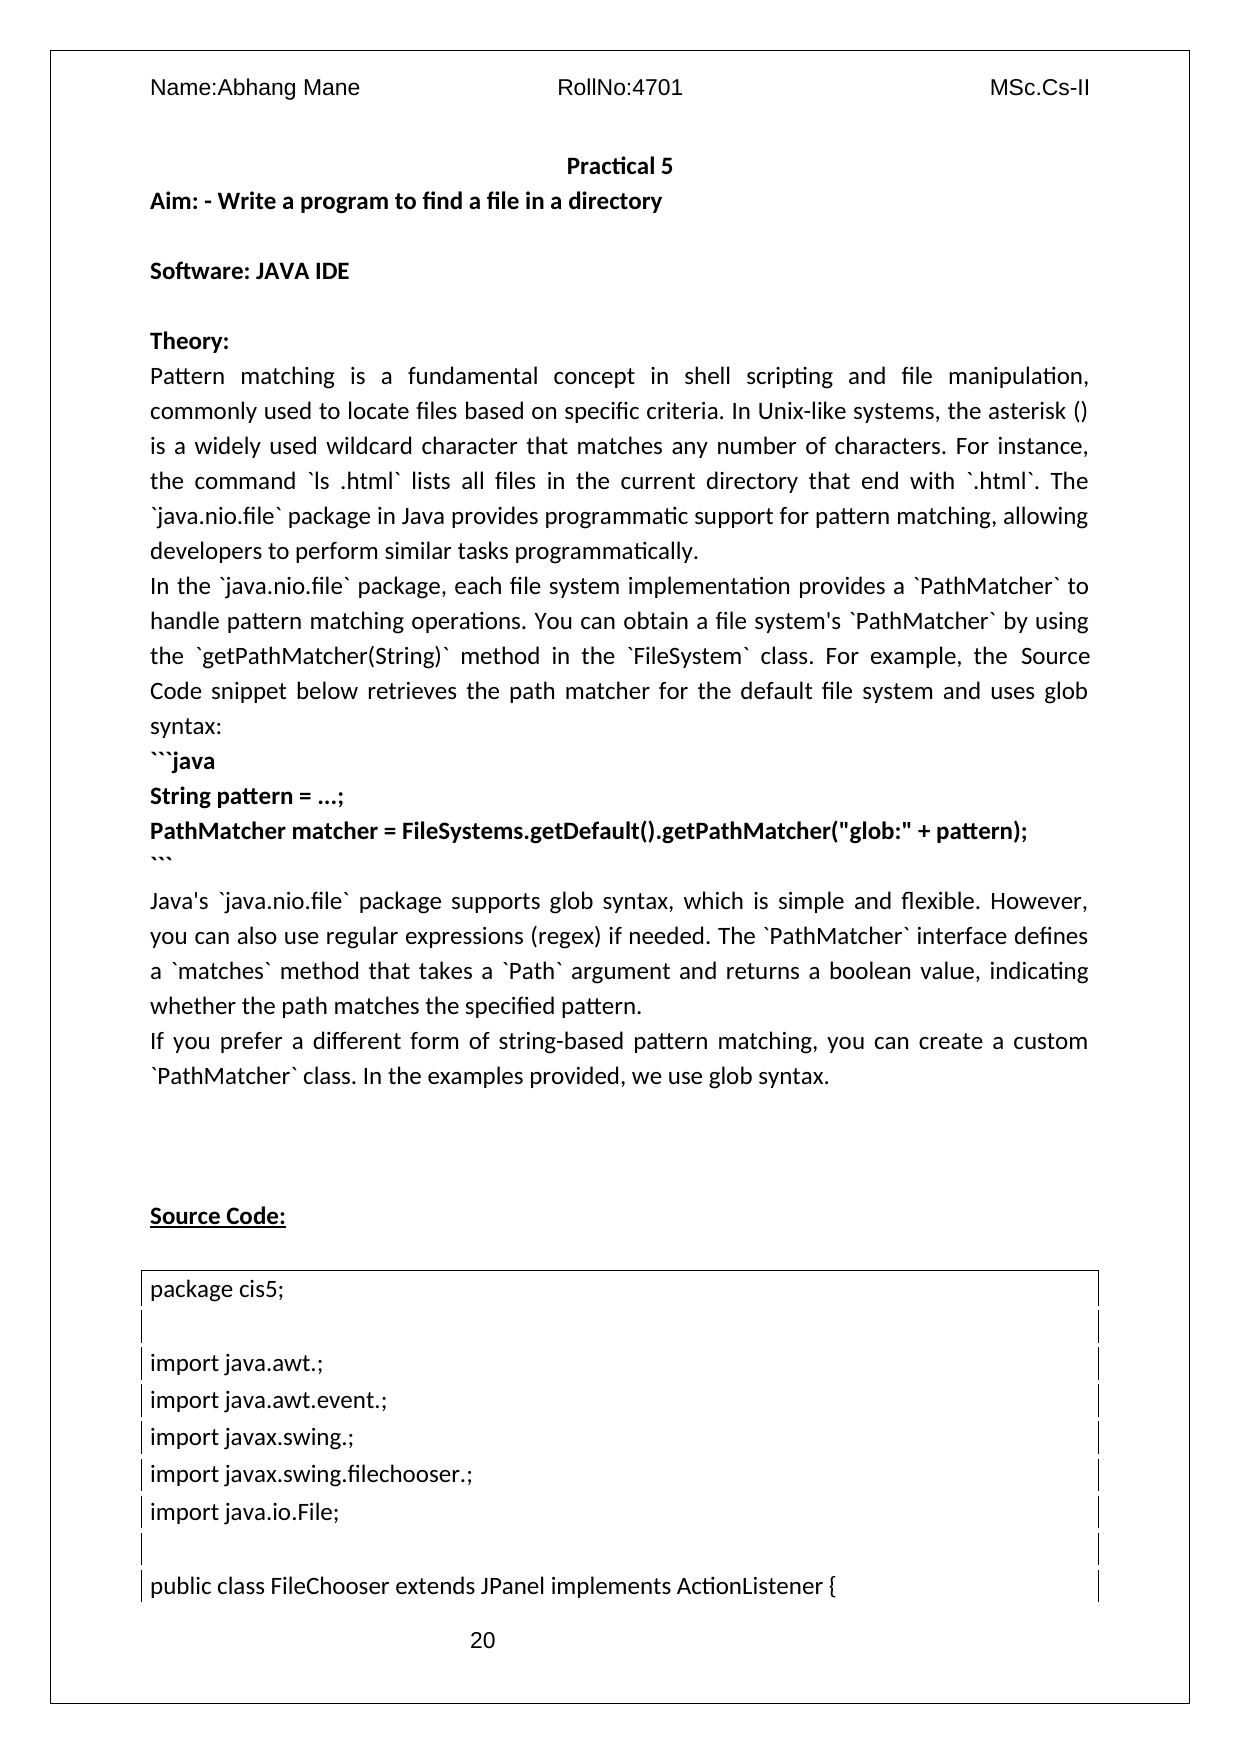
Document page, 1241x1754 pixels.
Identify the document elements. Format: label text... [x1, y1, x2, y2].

text String pattern = ...; [150, 780, 1090, 811]
text Theory: [150, 325, 1090, 356]
text Source Code: [150, 1200, 1090, 1231]
text In the `java.nio.file` package, each file system implementation provides a `PathMatcher` to handle pattern matching operations. You can obtain a file system's `PathMatcher` by using the `getPathMatcher(String)` method in the `FileSystem` class. For example, the Source Code snippet below retrieves the path matcher for the default file system and uses glob syntax: [150, 570, 1090, 741]
text Pattern matching is a fundamental concept in shell scripting and file manipulation, commonly used to locate files based on specific criteria. In Unix-like systems, the asterisk () is a widely used wildcard character that matches any number of characters. For instance, the command `ls .html` lists all files in the current directory that end with `.html`. The `java.nio.file` package in Java provides programmatic support for pattern matching, allowing developers to perform similar tasks programmatically. [150, 360, 1090, 566]
text Practical 5 [150, 150, 1090, 181]
text Software: JAVA IDE [150, 255, 1090, 286]
text import java.io.File; [142, 1496, 1098, 1528]
text public class FileChooser extends JPanel implements ActionListener { [142, 1570, 1098, 1602]
text PathMatcher matcher = FileSystems.getDefault().getPathMatcher("glob:" + pattern); [150, 815, 1090, 846]
text import java.awt.event.; [142, 1384, 1098, 1417]
text ``` [150, 850, 1090, 881]
text Java's `java.nio.file` package supports glob syntax, which is simple and flexible. However, you can also use regular expressions (regex) if needed. The `PathMatcher` interface defines a `matches` method that takes a `Path` argument and returns a boolean value, indicating whether the path matches the specified pattern. [150, 885, 1090, 1021]
text ```java [150, 745, 1090, 776]
text import javax.swing.filechooser.; [141, 1458, 1098, 1491]
text If you prefer a different form of string-based pattern matching, you can create a custom `PathMatcher` class. In the examples provided, we use glob syntax. [150, 1025, 1090, 1091]
text Aim: - Write a program to find a file in a directory [150, 185, 1090, 216]
text package cis5; [142, 1271, 1098, 1306]
text import javax.swing.; [142, 1421, 1098, 1454]
text import java.awt.; [142, 1347, 1098, 1380]
